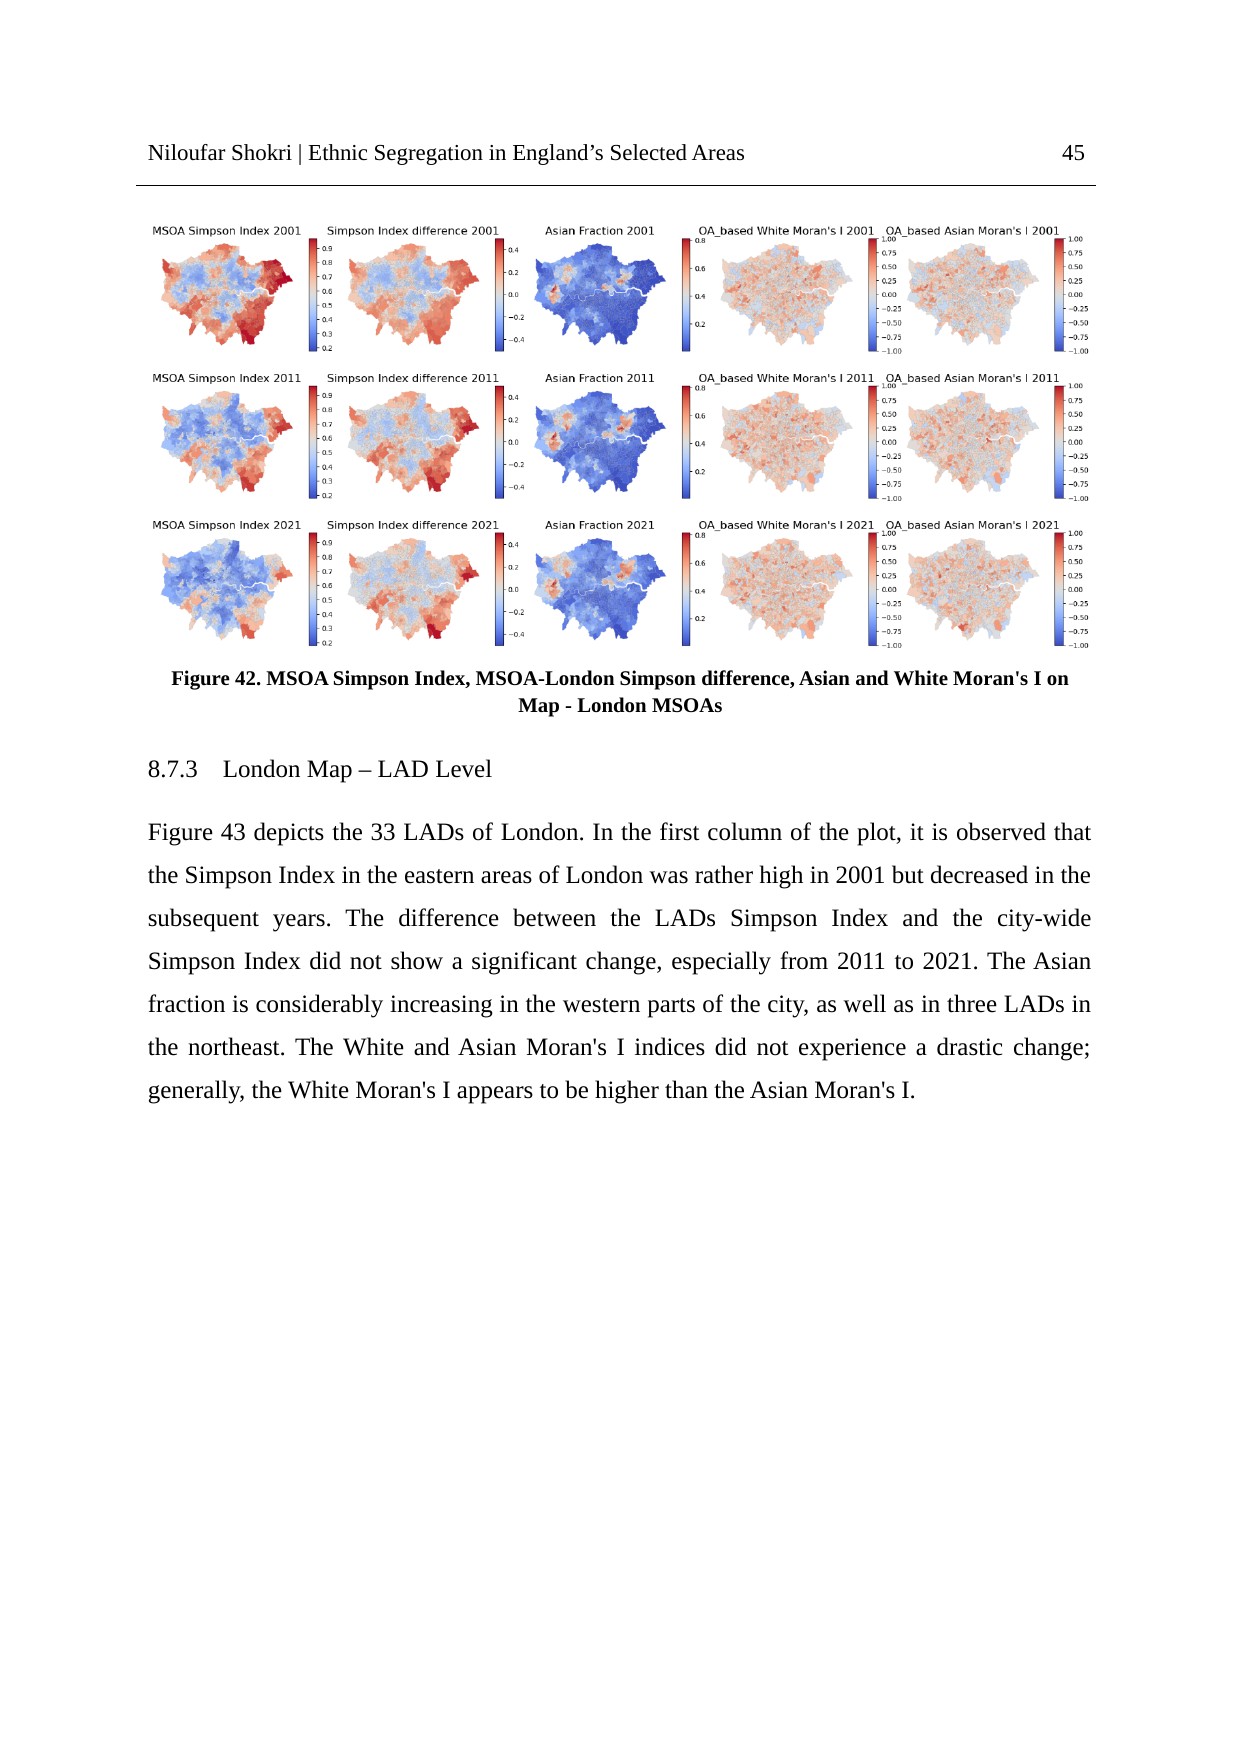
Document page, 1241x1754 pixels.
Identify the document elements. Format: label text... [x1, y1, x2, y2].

text Figure 42. MSOA Simpson Index, MSOA-London Simpson difference, Asian and White Moran's I on Map - London MSOAs [148, 666, 1092, 717]
subtitle London Map – LAD Level [148, 754, 1092, 783]
text Figure 43 depicts the 33 LADs of London. In the first column of the plot, it is observed that the Simpson Index in the eastern areas of London was rather high in 2001 but decreased in the subsequent years. The difference between the LADs Simpson Index and the city-wide Simpson Index did not show a significant change, especially from 2011 to 2021. The Asian fraction is considerably increasing in the western parts of the city, as well as in three LADs in the northeast. The White and Asian Moran's I indices did not experience a drastic change; generally, the White Moran's I appears to be higher than the Asian Moran's I. [148, 817, 1092, 1104]
picture [147, 216, 1093, 654]
